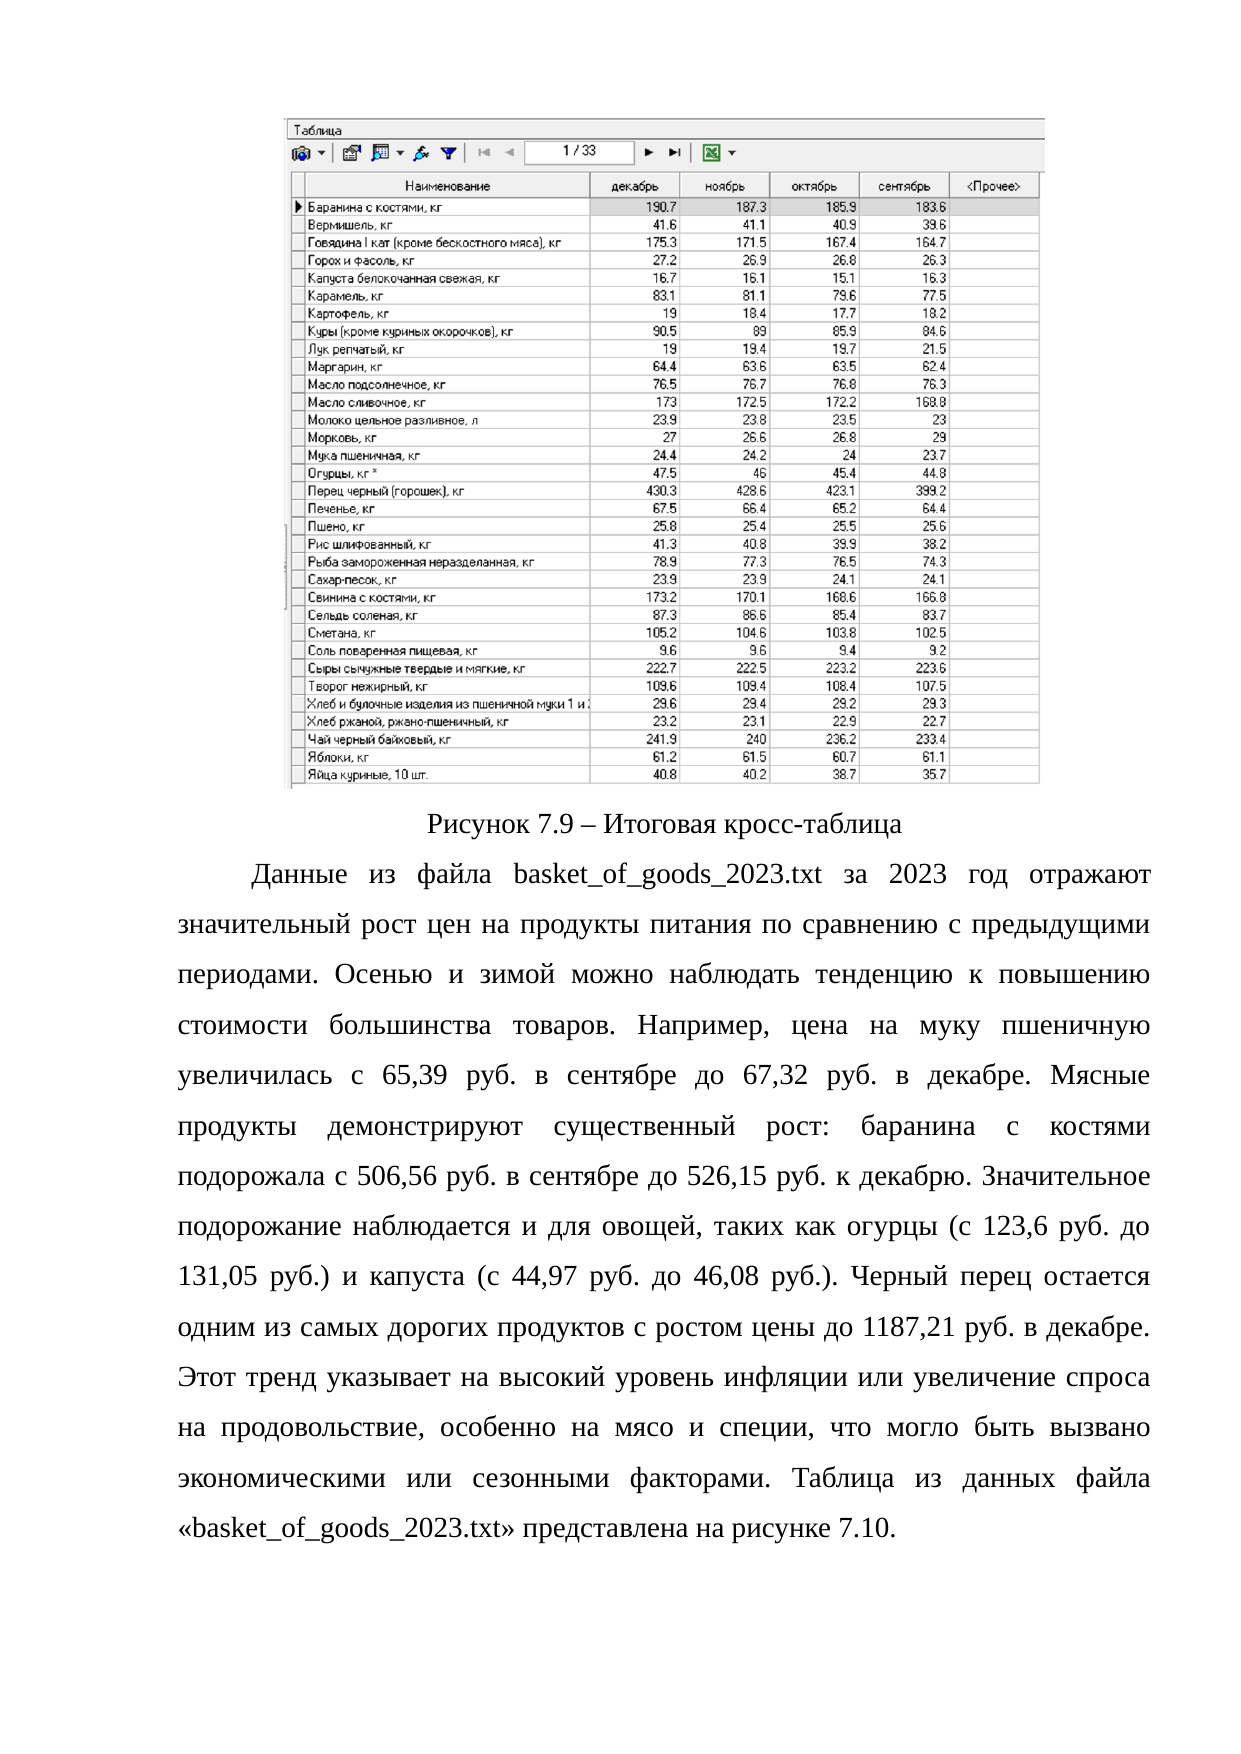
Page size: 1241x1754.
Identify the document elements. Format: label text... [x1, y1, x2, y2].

picture [284, 118, 1045, 789]
text Рисунок 7.9 – Итоговая кросс-таблица [177, 806, 1152, 839]
text Данные из файла basket_of_goods_2023.txt за 2023 год отражают значительный рост цен на продукты питания по сравнению с предыдущими периодами. Осенью и зимой можно наблюдать тенденцию к повышению стоимости большинства товаров. Например, цена на муку пшеничную увеличилась с 65,39 руб. в сентябре до 67,32 руб. в декабре. Мясные продукты демонстрируют существенный рост: баранина с костями подорожала с 506,56 руб. в сентябре до 526,15 руб. к декабрю. Значительное подорожание наблюдается и для овощей, таких как огурцы (с 123,6 руб. до 131,05 руб.) и капуста (с 44,97 руб. до 46,08 руб.). Черный перец остается одним из самых дорогих продуктов с ростом цены до 1187,21 руб. в декабре. Этот тренд указывает на высокий уровень инфляции или увеличение спроса на продовольствие, особенно на мясо и специи, что могло быть вызвано экономическими или сезонными факторами. Таблица из данных файла «basket_of_goods_2023.txt» представлена на рисунке 7.10. [177, 856, 1152, 1544]
